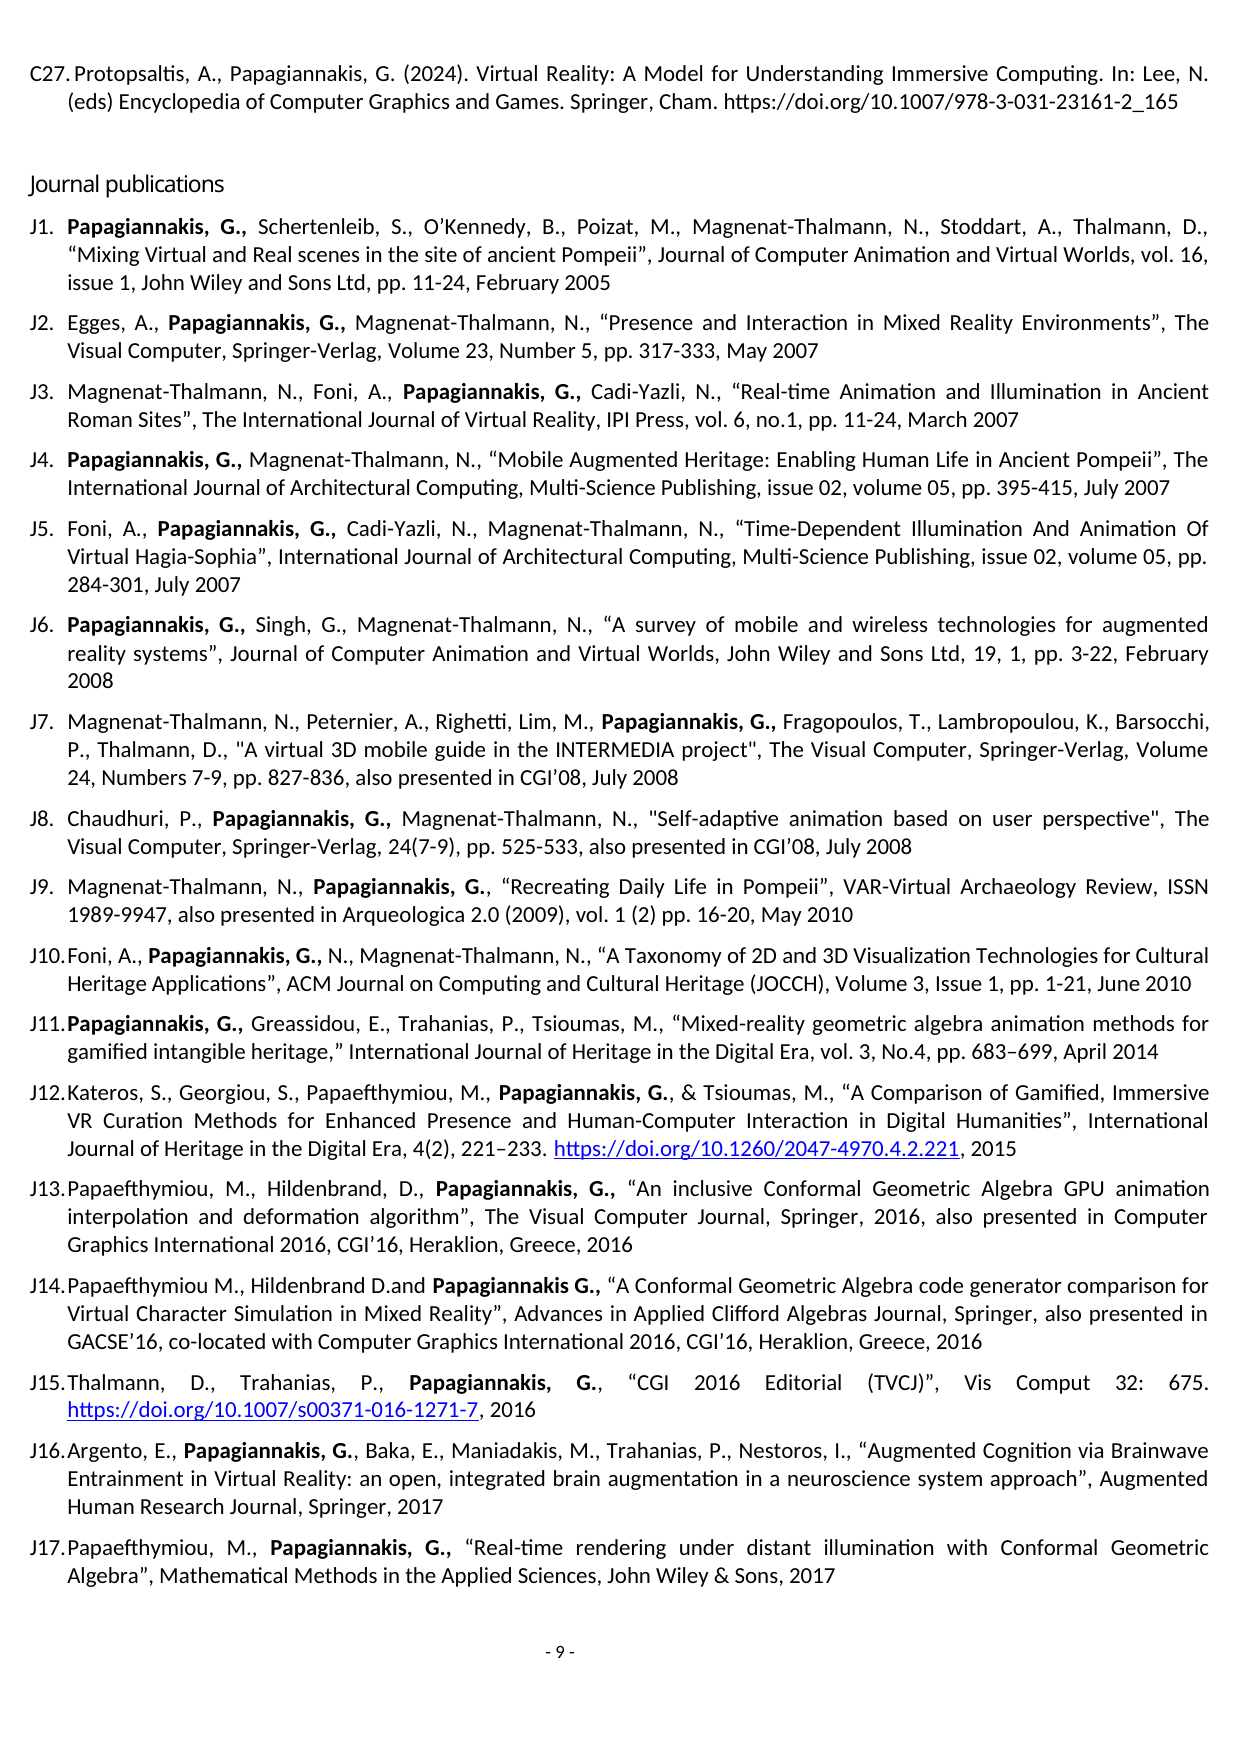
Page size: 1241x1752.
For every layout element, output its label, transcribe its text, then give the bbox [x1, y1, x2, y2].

list Papagiannakis, G., Greassidou, E., Trahanias, P., Tsioumas, M., “Mixed-reality geometric algebra animation methods for gamified intangible heritage,” International Journal of Heritage in the Digital Era, vol. 3, No.4, pp. 683–699, April 2014 [29, 1009, 1211, 1065]
list Kateros, S., Georgiou, S., Papaefthymiou, M., Papagiannakis, G., & Tsioumas, M., “A Comparison of Gamified, Immersive VR Curation Methods for Enhanced Presence and Human-Computer Interaction in Digital Humanities”, International Journal of Heritage in the Digital Era, 4(2), 221–233. https://doi.org/10.1260/2047-4970.4.2.221, 2015 [29, 1078, 1211, 1162]
list Papagiannakis, G., Schertenleib, S., O’Kennedy, B., Poizat, M., Magnenat-Thalmann, N., Stoddart, A., Thalmann, D., “Mixing Virtual and Real scenes in the site of ancient Pompeii”, Journal of Computer Animation and Virtual Worlds, vol. 16, issue 1, John Wiley and Sons Ltd, pp. 11-24, February 2005 [29, 212, 1211, 296]
list Magnenat-Thalmann, N., Foni, A., Papagiannakis, G., Cadi-Yazli, N., “Real-time Animation and Illumination in Ancient Roman Sites”, The International Journal of Virtual Reality, IPI Press, vol. 6, no.1, pp. 11-24, March 2007 [29, 377, 1211, 433]
list Thalmann, D., Trahanias, P., Papagiannakis, G., “CGI 2016 Editorial (TVCJ)”, Vis Comput 32: 675. https://doi.org/10.1007/s00371-016-1271-7, 2016 [29, 1368, 1211, 1424]
list Magnenat-Thalmann, N., Papagiannakis, G., “Recreating Daily Life in Pompeii”, VAR-Virtual Archaeology Review, ISSN 1989-9947, also presented in Arqueologica 2.0 (2009), vol. 1 (2) pp. 16-20, May 2010 [29, 872, 1211, 928]
list Protopsaltis, A., Papagiannakis, G. (2024). Virtual Reality: A Model for Understanding Immersive Computing. In: Lee, N. (eds) Encyclopedia of Computer Graphics and Games. Springer, Cham. https://doi.org/10.1007/978-3-031-23161-2_165 [29, 59, 1211, 115]
text Journal publications [29, 168, 1211, 199]
list Argento, E., Papagiannakis, G., Baka, E., Maniadakis, M., Trahanias, P., Nestoros, I., “Augmented Cognition via Brainwave Entrainment in Virtual Reality: an open, integrated brain augmentation in a neuroscience system approach”, Augmented Human Research Journal, Springer, 2017 [29, 1436, 1211, 1520]
list Papagiannakis, G., Singh, G., Magnenat-Thalmann, N., “A survey of mobile and wireless technologies for augmented reality systems”, Journal of Computer Animation and Virtual Worlds, John Wiley and Sons Ltd, 19, 1, pp. 3-22, February 2008 [29, 611, 1211, 695]
list Chaudhuri, P., Papagiannakis, G., Magnenat-Thalmann, N., "Self-adaptive animation based on user perspective", The Visual Computer, Springer-Verlag, 24(7-9), pp. 525-533, also presented in CGI’08, July 2008 [29, 804, 1211, 860]
list Papagiannakis, G., Magnenat-Thalmann, N., “Mobile Augmented Heritage: Enabling Human Life in Ancient Pompeii”, The International Journal of Architectural Computing, Multi-Science Publishing, issue 02, volume 05, pp. 395-415, July 2007 [29, 446, 1211, 502]
list Papaefthymiou, M., Papagiannakis, G., “Real-time rendering under distant illumination with Conformal Geometric Algebra”, Mathematical Methods in the Applied Sciences, John Wiley & Sons, 2017 [29, 1533, 1211, 1589]
list Foni, A., Papagiannakis, G., N., Magnenat-Thalmann, N., “A Taxonomy of 2D and 3D Visualization Technologies for Cultural Heritage Applications”, ACM Journal on Computing and Cultural Heritage (JOCCH), Volume 3, Issue 1, pp. 1-21, June 2010 [29, 941, 1211, 997]
list Papaefthymiou M., Hildenbrand D.and Papagiannakis G., “A Conformal Geometric Algebra code generator comparison for Virtual Character Simulation in Mixed Reality”, Advances in Applied Clifford Algebras Journal, Springer, also presented in GACSE’16, co-located with Computer Graphics International 2016, CGI’16, Heraklion, Greece, 2016 [29, 1271, 1211, 1355]
list Foni, A., Papagiannakis, G., Cadi-Yazli, N., Magnenat-Thalmann, N., “Time-Dependent Illumination And Animation Of Virtual Hagia-Sophia”, International Journal of Architectural Computing, Multi-Science Publishing, issue 02, volume 05, pp. 284-301, July 2007 [29, 514, 1211, 598]
list Magnenat-Thalmann, N., Peternier, A., Righetti, Lim, M., Papagiannakis, G., Fragopoulos, T., Lambropoulou, K., Barsocchi, P., Thalmann, D., "A virtual 3D mobile guide in the INTERMEDIA project", The Visual Computer, Springer-Verlag, Volume 24, Numbers 7-9, pp. 827-836, also presented in CGI’08, July 2008 [29, 707, 1211, 791]
list Egges, A., Papagiannakis, G., Magnenat-Thalmann, N., “Presence and Interaction in Mixed Reality Environments”, The Visual Computer, Springer-Verlag, Volume 23, Number 5, pp. 317-333, May 2007 [29, 308, 1211, 364]
list Papaefthymiou, M., Hildenbrand, D., Papagiannakis, G., “An inclusive Conformal Geometric Algebra GPU animation interpolation and deformation algorithm”, The Visual Computer Journal, Springer, 2016, also presented in Computer Graphics International 2016, CGI’16, Heraklion, Greece, 2016 [29, 1174, 1211, 1258]
